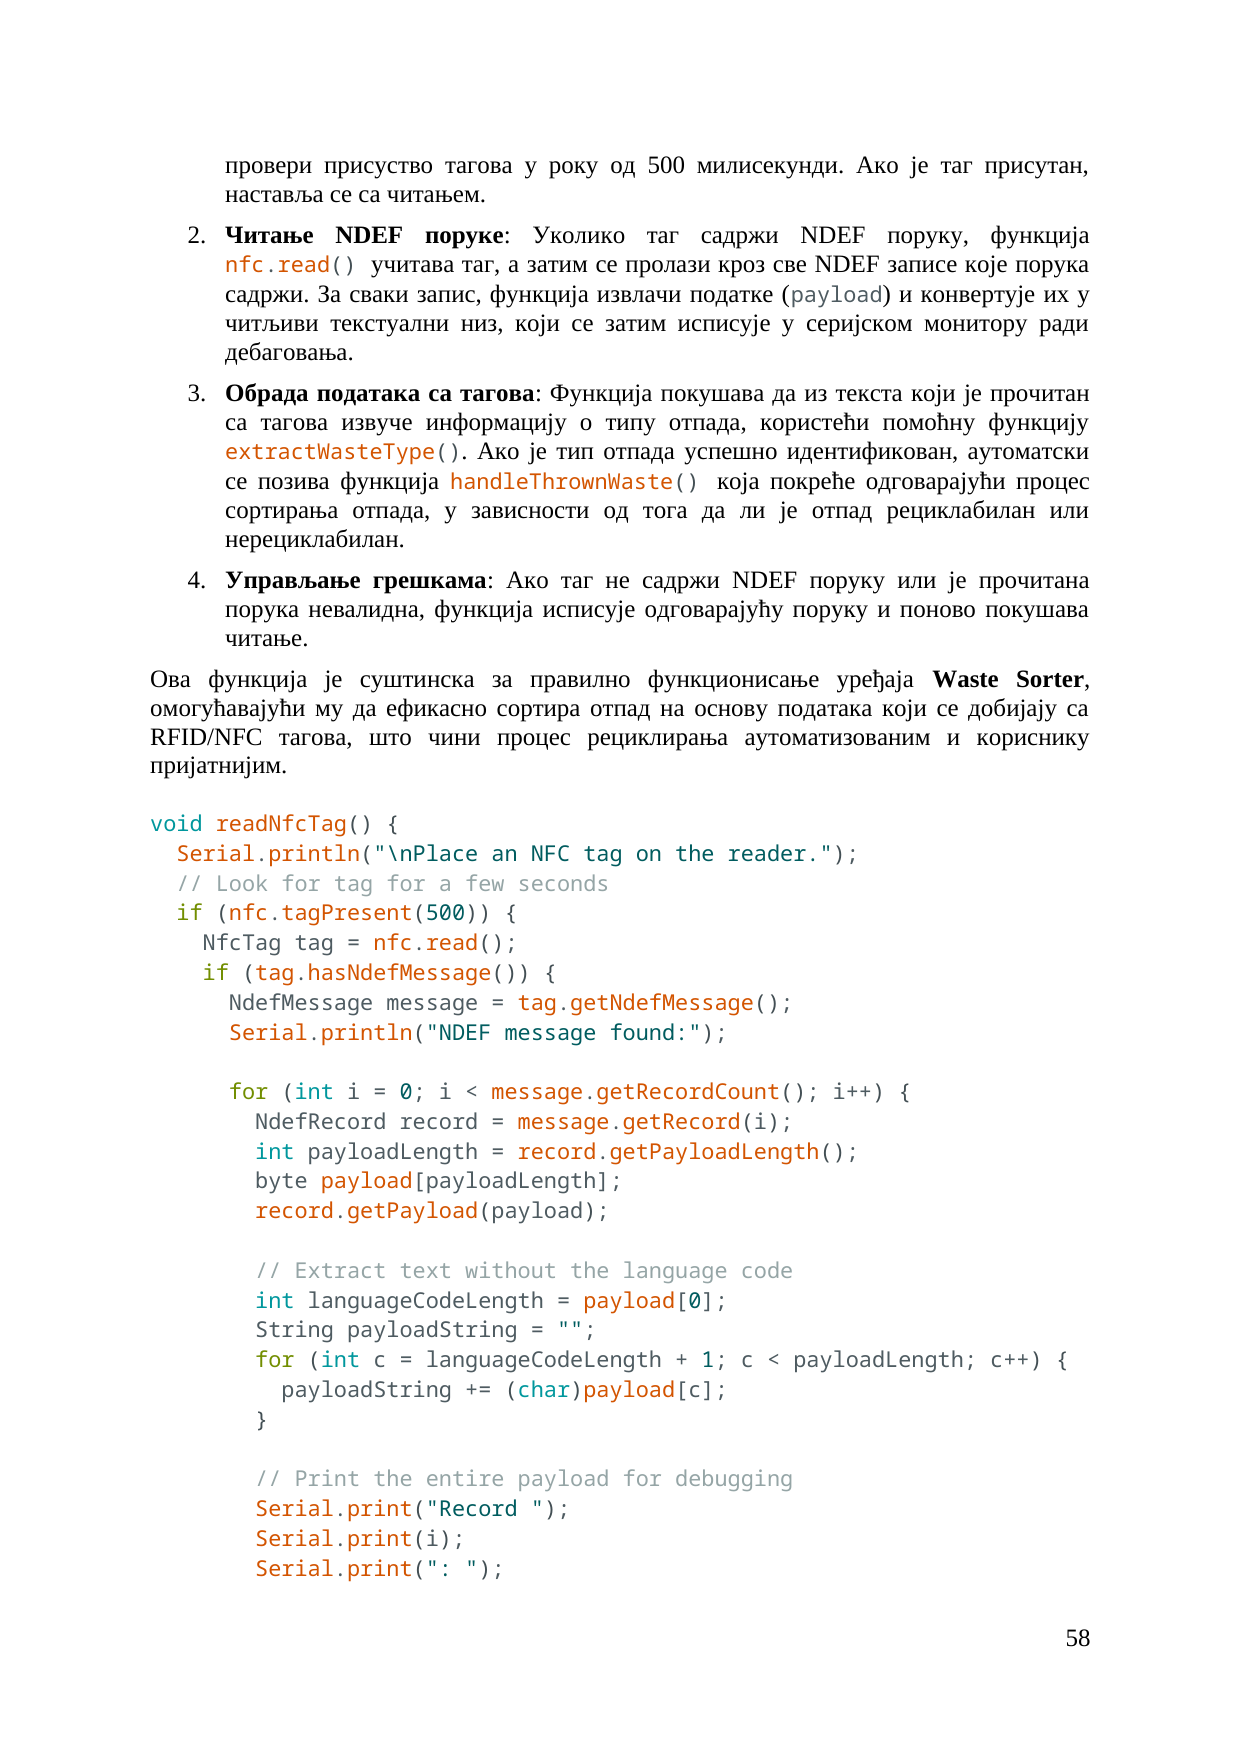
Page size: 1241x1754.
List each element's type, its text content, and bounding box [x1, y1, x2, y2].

text Serial.print("Record "); [150, 1493, 1090, 1523]
text void readNfcTag() { [150, 808, 1090, 838]
text for (int c = languageCodeLength + 1; c < payloadLength; c++) { [150, 1344, 1090, 1374]
list Обрада података са тагова: Функција покушава да из текста који је прочитан са тагова извуче информацију о типу отпада, користећи помоћну функцију extractWasteType(). Ако је тип отпада успешно идентификован, аутоматски се позива функција handleThrownWaste() која покреће одговарајући процес сортирања отпада, у зависности од тога да ли је отпад рециклабилан или нерециклабилан. [187, 378, 1090, 553]
text String payloadString = ""; [150, 1314, 1090, 1344]
text Serial.println("\nPlace an NFC tag on the reader."); [150, 838, 1090, 867]
text // Extract text without the language code [150, 1255, 1090, 1284]
text Serial.print(i); [150, 1523, 1090, 1553]
text Serial.print(": "); [150, 1553, 1090, 1582]
text for (int i = 0; i < message.getRecordCount(); i++) { [150, 1076, 1090, 1106]
text Ова функција је суштинска за правилно функционисање уређаја Waste Sorter, омогућавајући му да ефикасно сортира отпад на основу података који се добијају са RFID/NFC тагова, што чини процес рециклирања аутоматизованим и кориснику пријатнијим. [150, 664, 1090, 779]
text int languageCodeLength = payload[0]; [150, 1284, 1090, 1314]
list Управљање грешкама: Ако таг не садржи NDEF поруку или је прочитана порука невалидна, функција исписује одговарајућу поруку и поново покушава читање. [187, 565, 1090, 652]
text int payloadLength = record.getPayloadLength(); [150, 1136, 1090, 1165]
list Читање NDEF поруке: Уколико таг садржи NDEF поруку, функција nfc.read() учитава таг, а затим се пролази кроз све NDEF записе које порука садржи. За сваки запис, функција извлачи податке (payload) и конвертује их у читљиви текстуални низ, који се затим исписује у серијском монитору ради дебаговања. [187, 220, 1090, 366]
text Serial.println("NDEF message found:"); [150, 1016, 1090, 1046]
text if (tag.hasNdefMessage()) { [150, 957, 1090, 987]
text NdefRecord record = message.getRecord(i); [150, 1106, 1090, 1136]
text // Look for tag for a few seconds [150, 867, 1090, 897]
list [187, 150, 1090, 207]
text } [150, 1404, 1090, 1433]
text record.getPayload(payload); [150, 1195, 1090, 1225]
text // Print the entire payload for debugging [150, 1463, 1090, 1493]
text NdefMessage message = tag.getNdefMessage(); [150, 987, 1090, 1016]
text NfcTag tag = nfc.read(); [150, 927, 1090, 957]
text if (nfc.tagPresent(500)) { [150, 897, 1090, 927]
text byte payload[payloadLength]; [150, 1165, 1090, 1195]
text payloadString += (char)payload[c]; [150, 1374, 1090, 1404]
